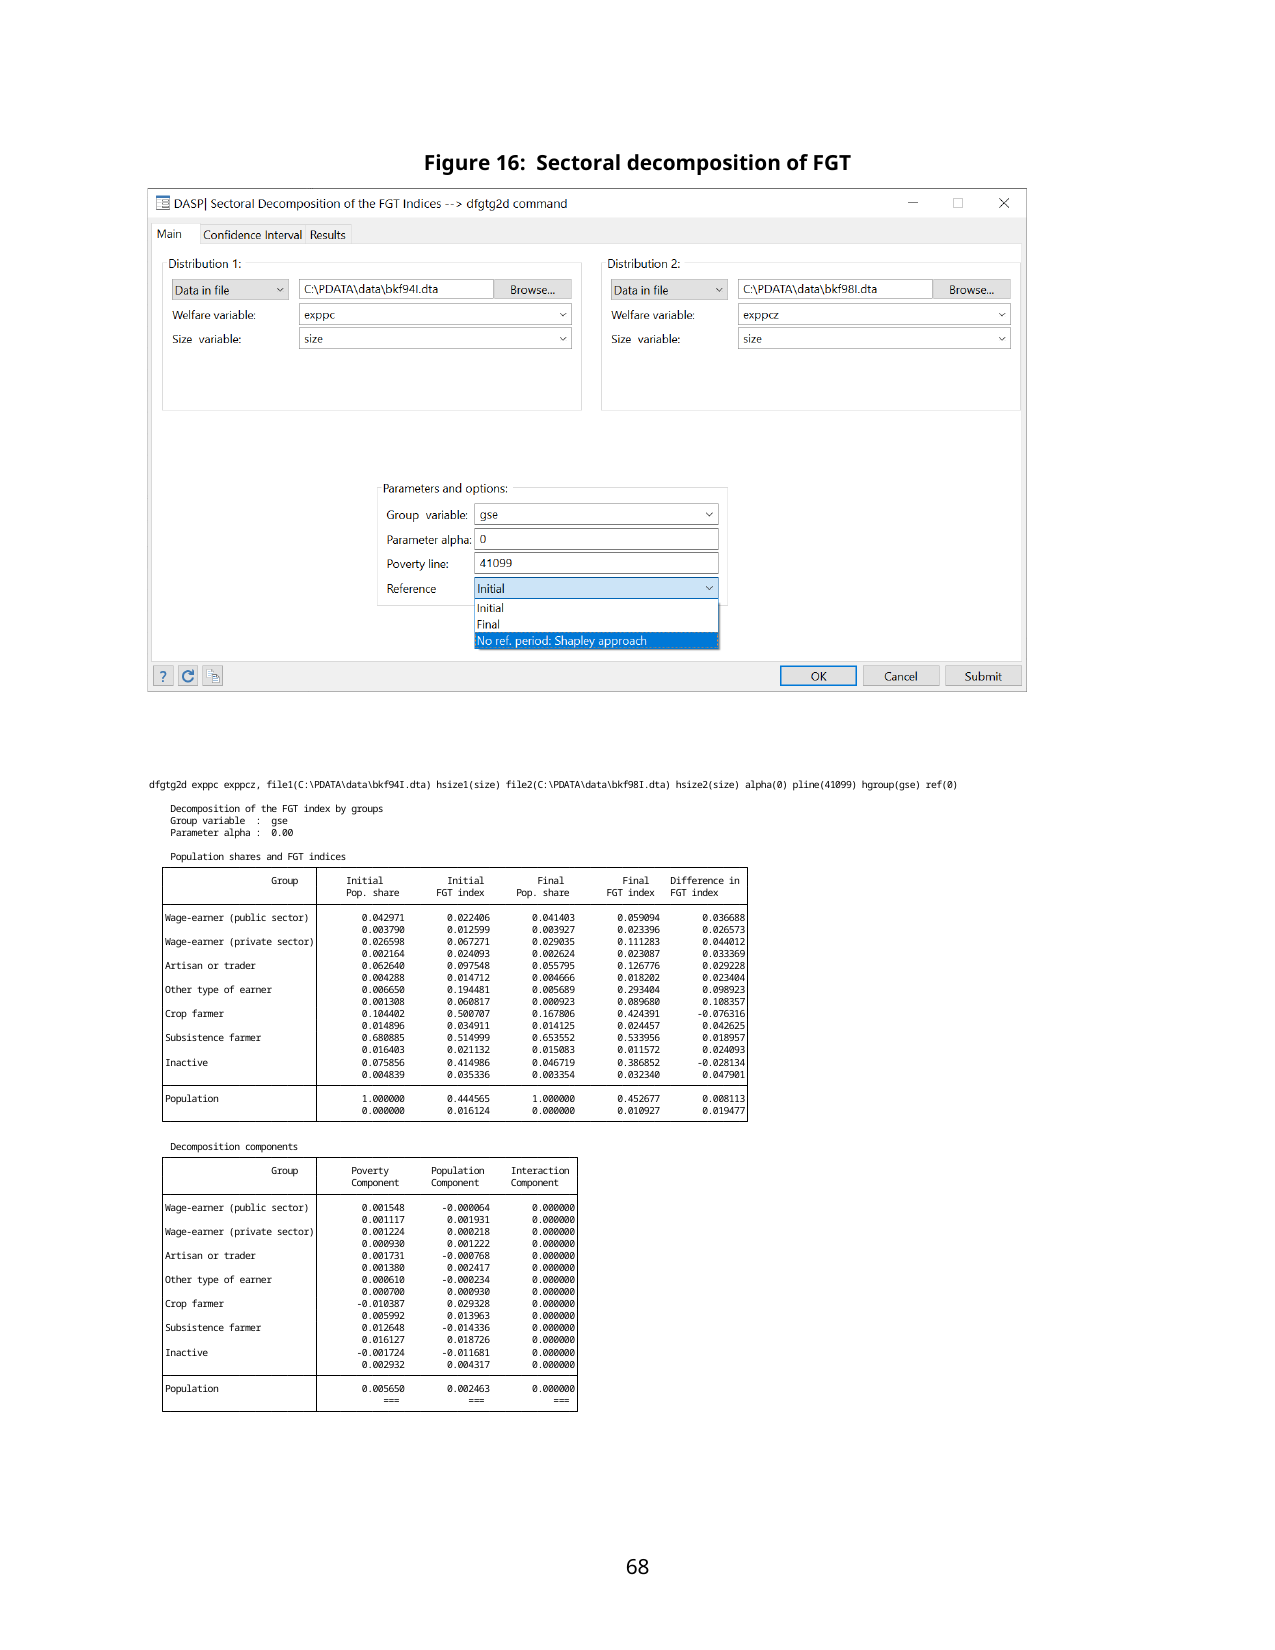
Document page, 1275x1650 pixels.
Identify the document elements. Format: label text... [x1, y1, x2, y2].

picture [147, 188, 1027, 692]
